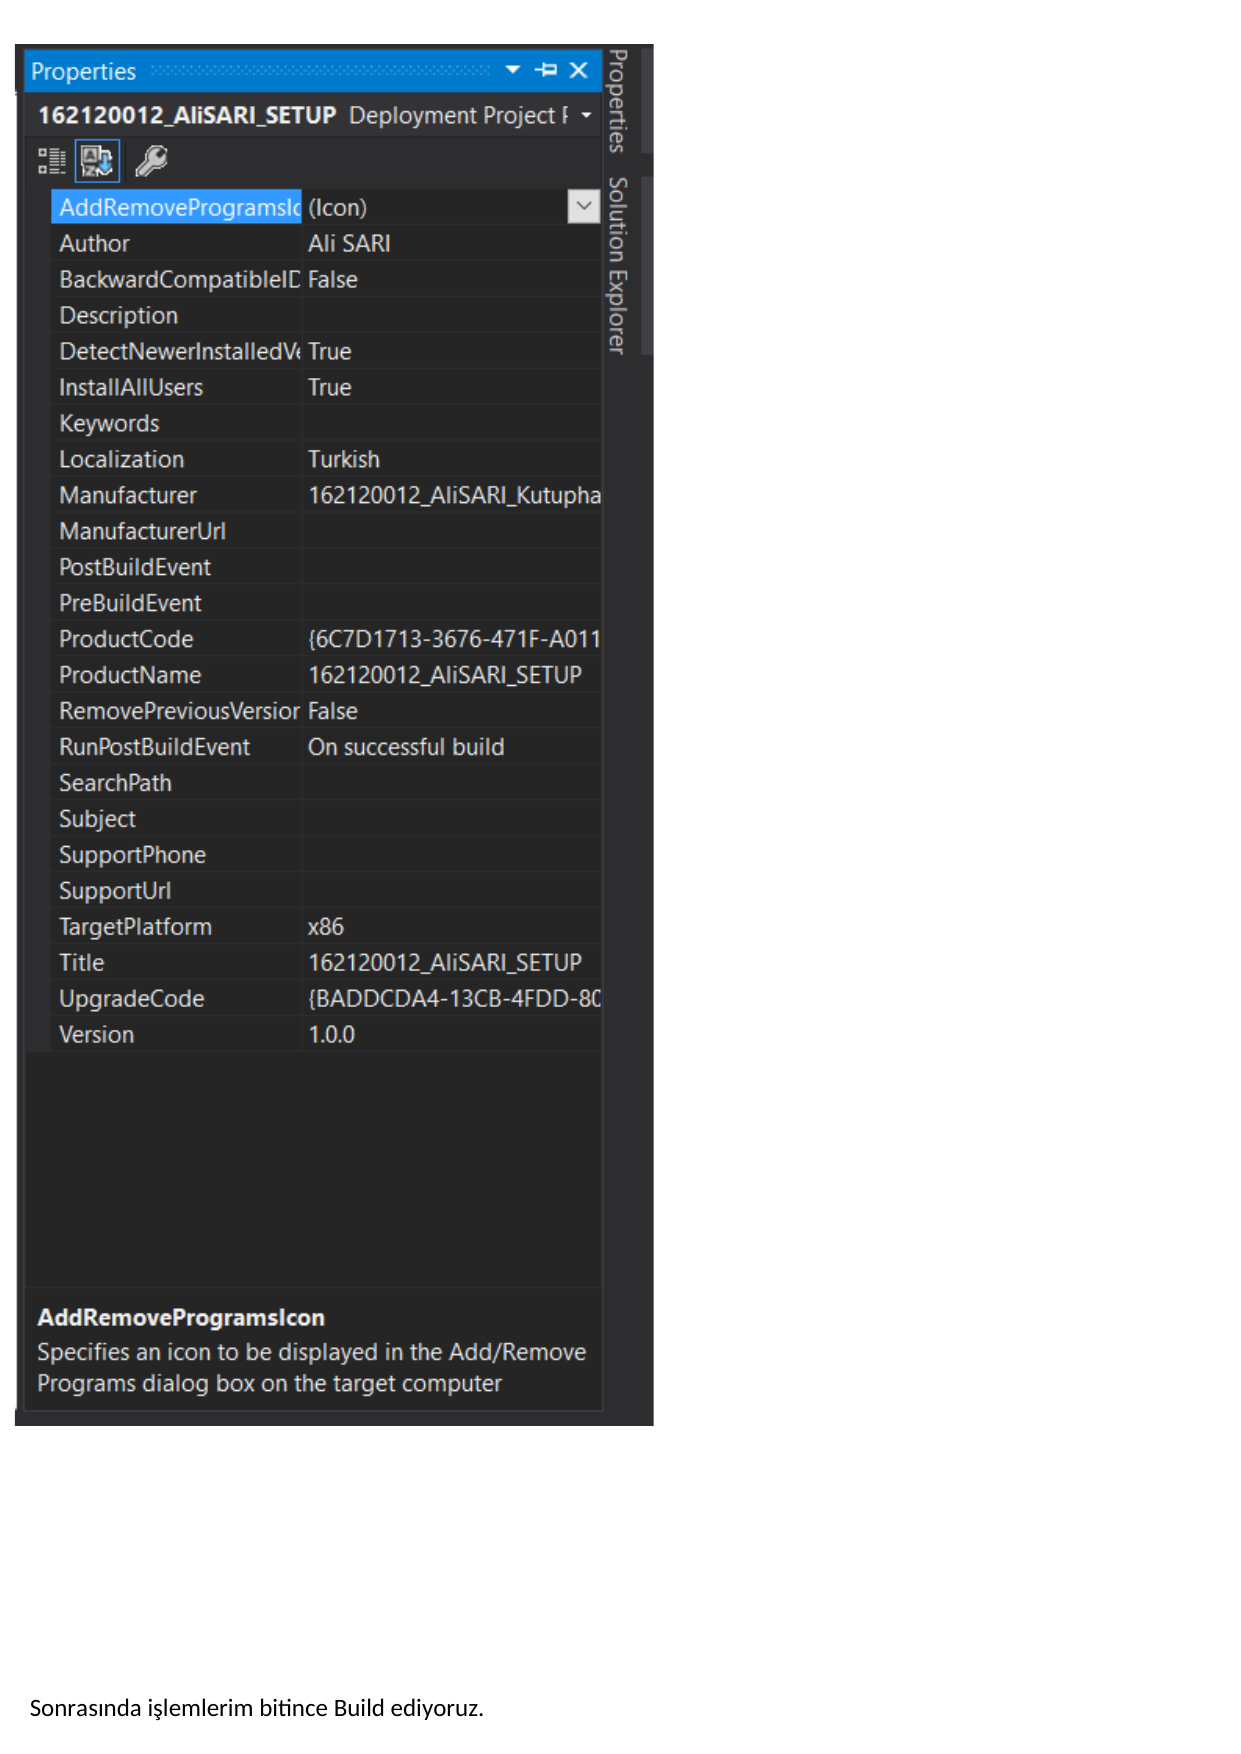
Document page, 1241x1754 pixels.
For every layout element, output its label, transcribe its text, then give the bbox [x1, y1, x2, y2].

text Sonrasında işlemlerim bitince Build ediyoruz. [29, 1692, 1211, 1723]
picture [14, 44, 654, 1426]
